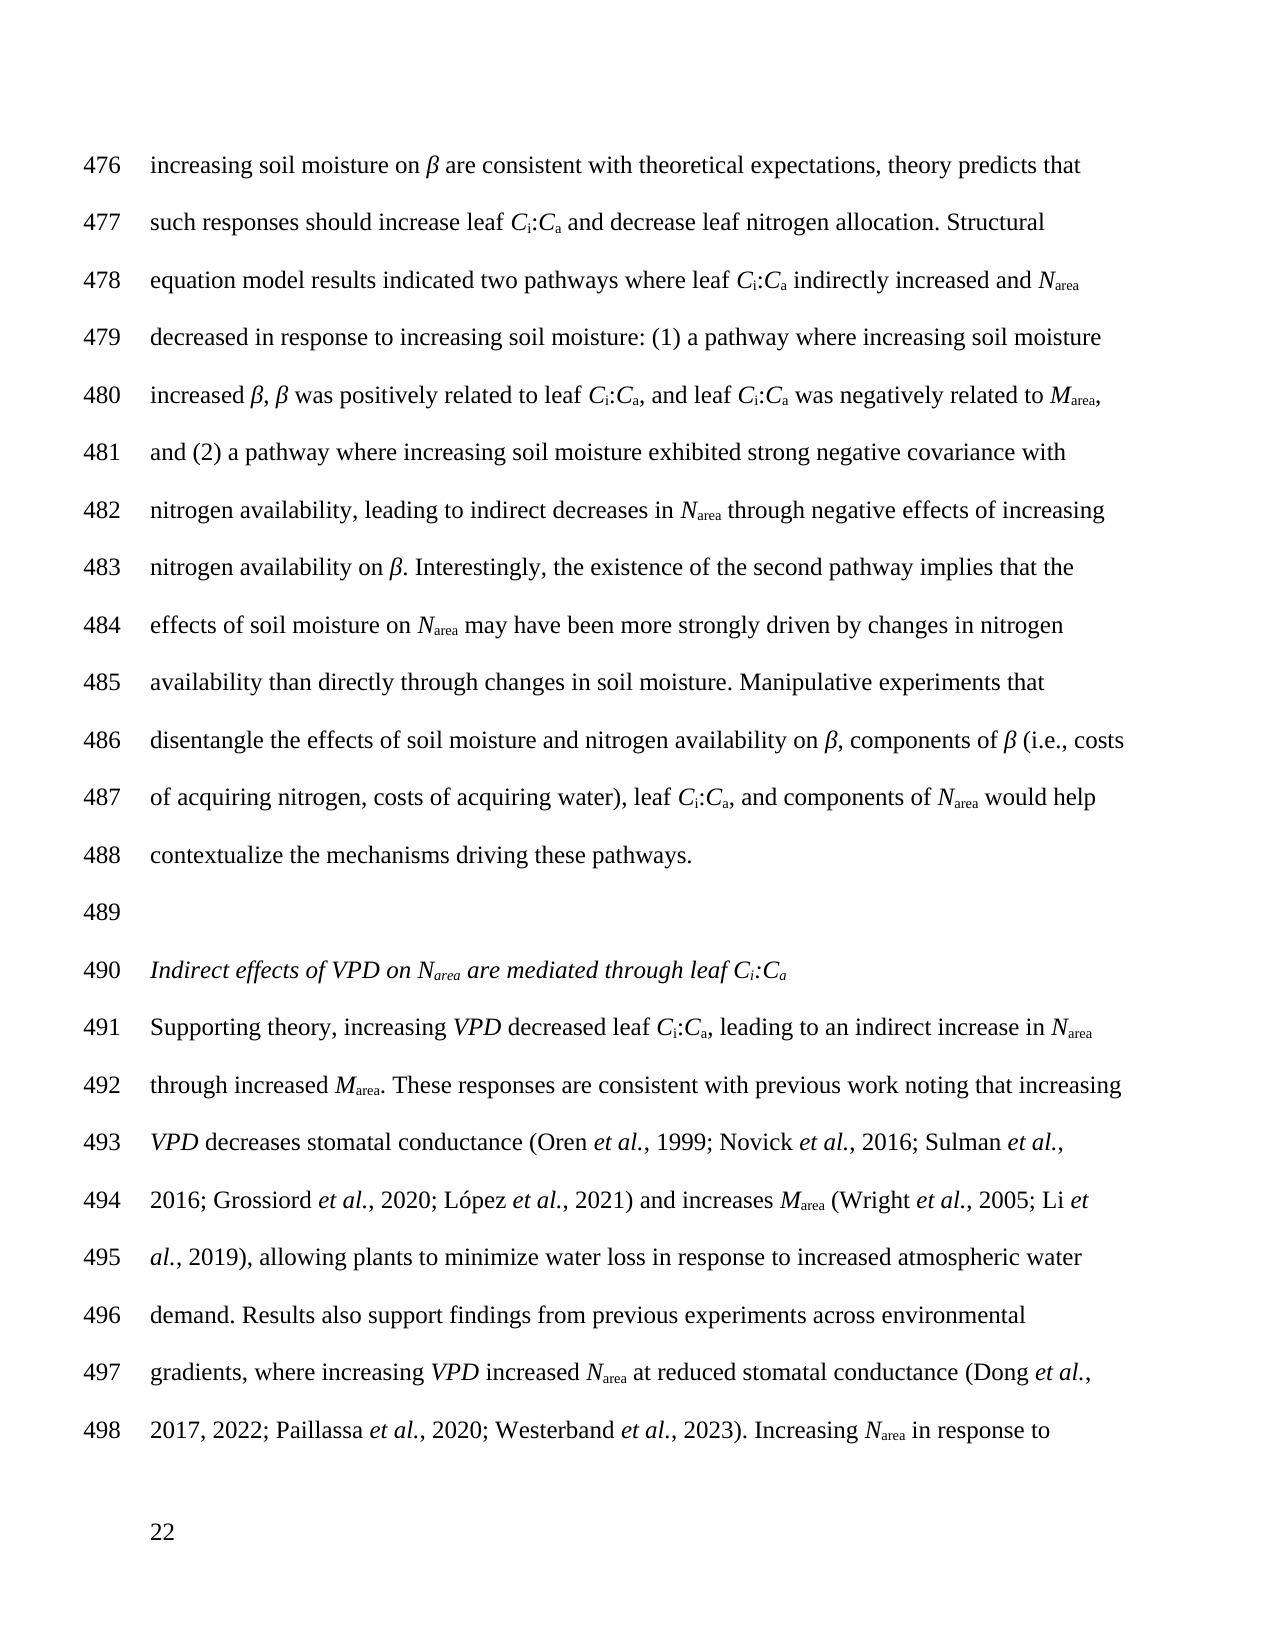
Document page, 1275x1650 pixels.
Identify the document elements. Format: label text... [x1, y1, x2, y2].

text Indirect effects of VPD on Narea are mediated through leaf Ci:Ca [150, 955, 1125, 984]
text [150, 150, 1125, 869]
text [150, 1012, 1125, 1444]
